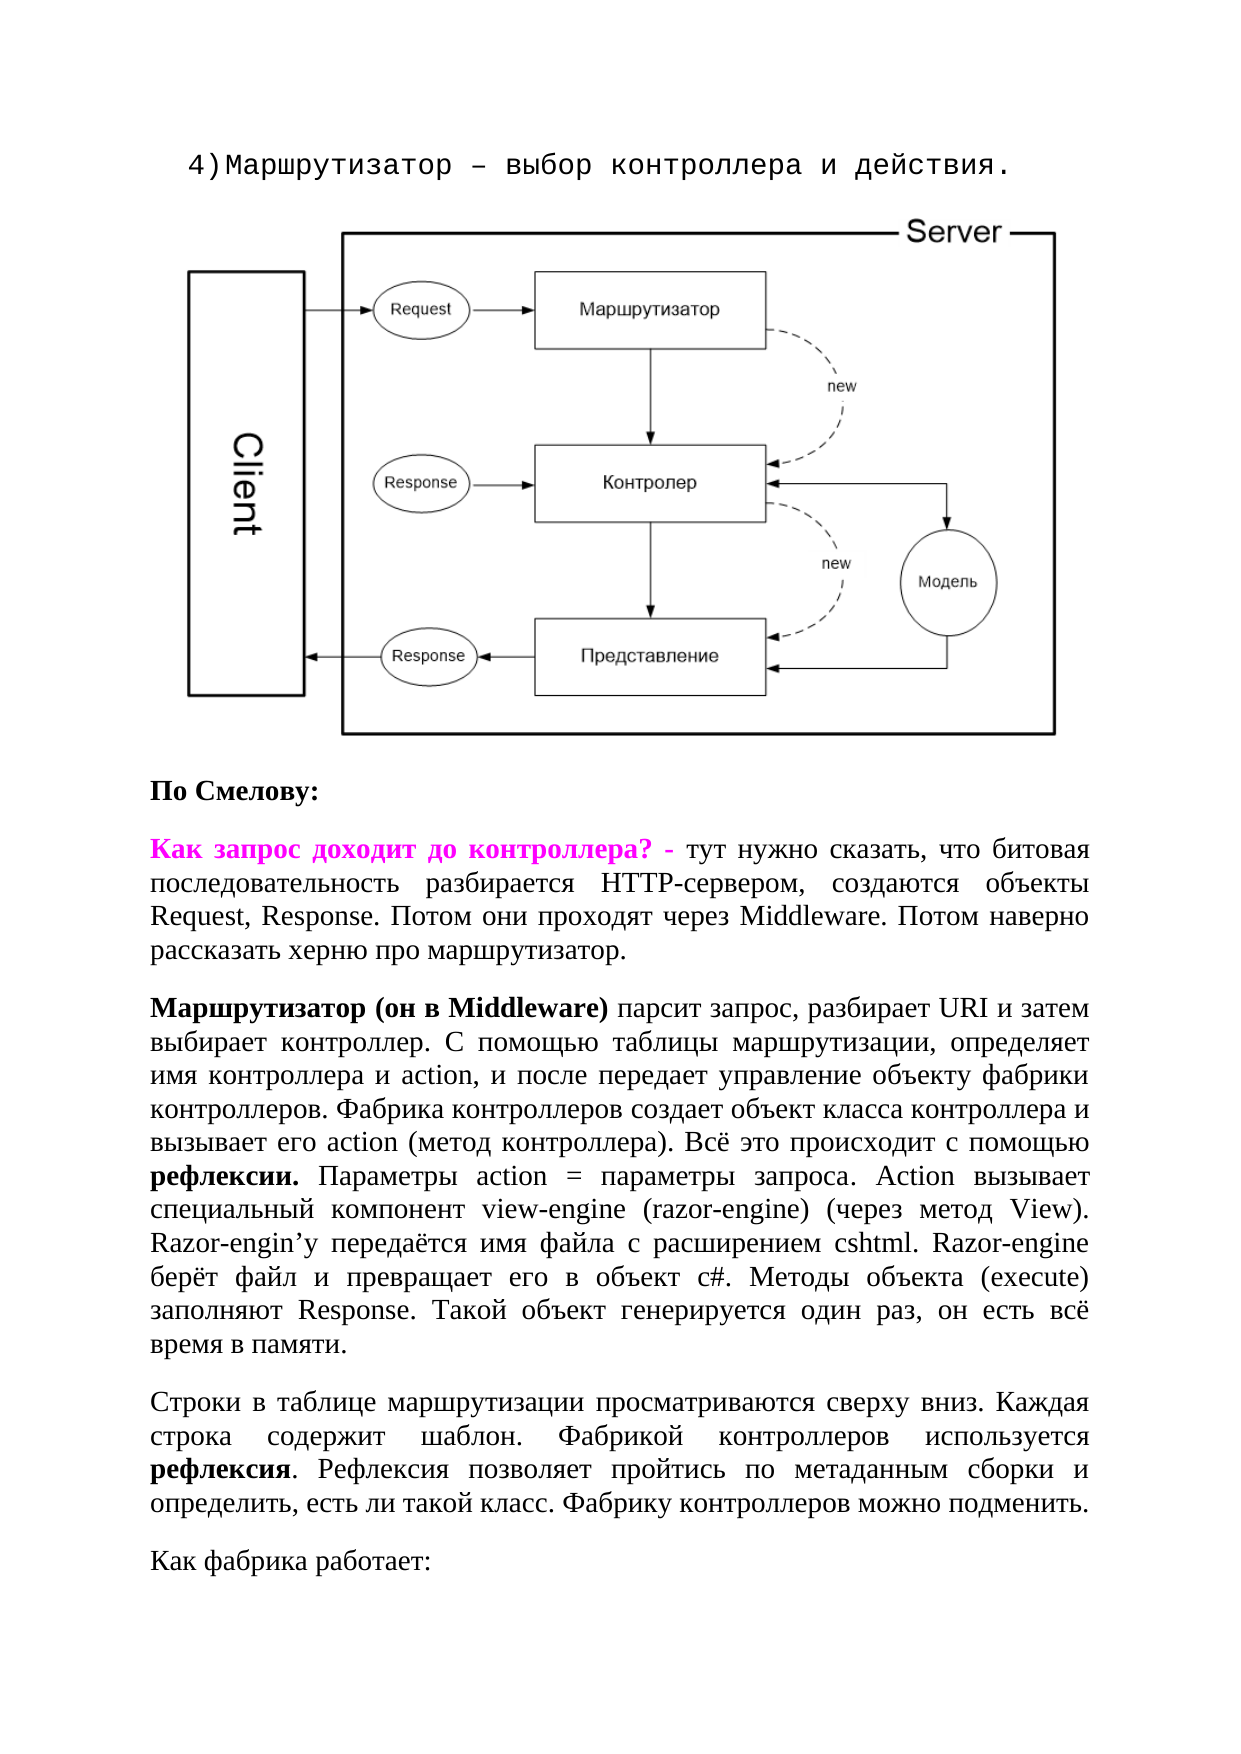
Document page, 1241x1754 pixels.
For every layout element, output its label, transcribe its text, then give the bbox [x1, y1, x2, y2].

text Как фабрика работает: [150, 1543, 1090, 1577]
text По Смелову: [150, 773, 1090, 806]
picture [150, 208, 1091, 748]
text Как запрос доходит до контроллера? - тут нужно сказать, что битовая последовательность разбирается HTTP-сервером, создаются объекты Request, Response. Потом они проходят через Middleware. Потом наверно рассказать херню про маршрутизатор. [150, 831, 1090, 965]
list Маршрутизатор – выбор контроллера и действия. [187, 150, 1090, 183]
text Строки в таблице маршрутизации просматриваются сверху вниз. Каждая строка содержит шаблон. Фабрикой контроллеров используется рефлексия. Рефлексия позволяет пройтись по метаданным сборки и определить, есть ли такой класс. Фабрику контроллеров можно подменить. [150, 1384, 1090, 1518]
text Маршрутизатор (он в Middleware) парсит запрос, разбирает URI и затем выбирает контроллер. С помощью таблицы маршрутизации, определяет имя контроллера и action, и после передает управление объекту фабрики контроллеров. Фабрика контроллеров создает объект класса контроллера и вызывает его action (метод контроллера). Всё это происходит с помощью рефлексии. Параметры action = параметры запроса. Action вызывает специальный компонент view-engine (razor-engine) (через метод View). Razor-engin’у передаётся имя файла с расширением cshtml. Razor-engine берёт файл и превращает его в объект c#. Методы объекта (execute) заполняют Response. Такой объект генерируется один раз, он есть всё время в памяти. [150, 990, 1090, 1359]
